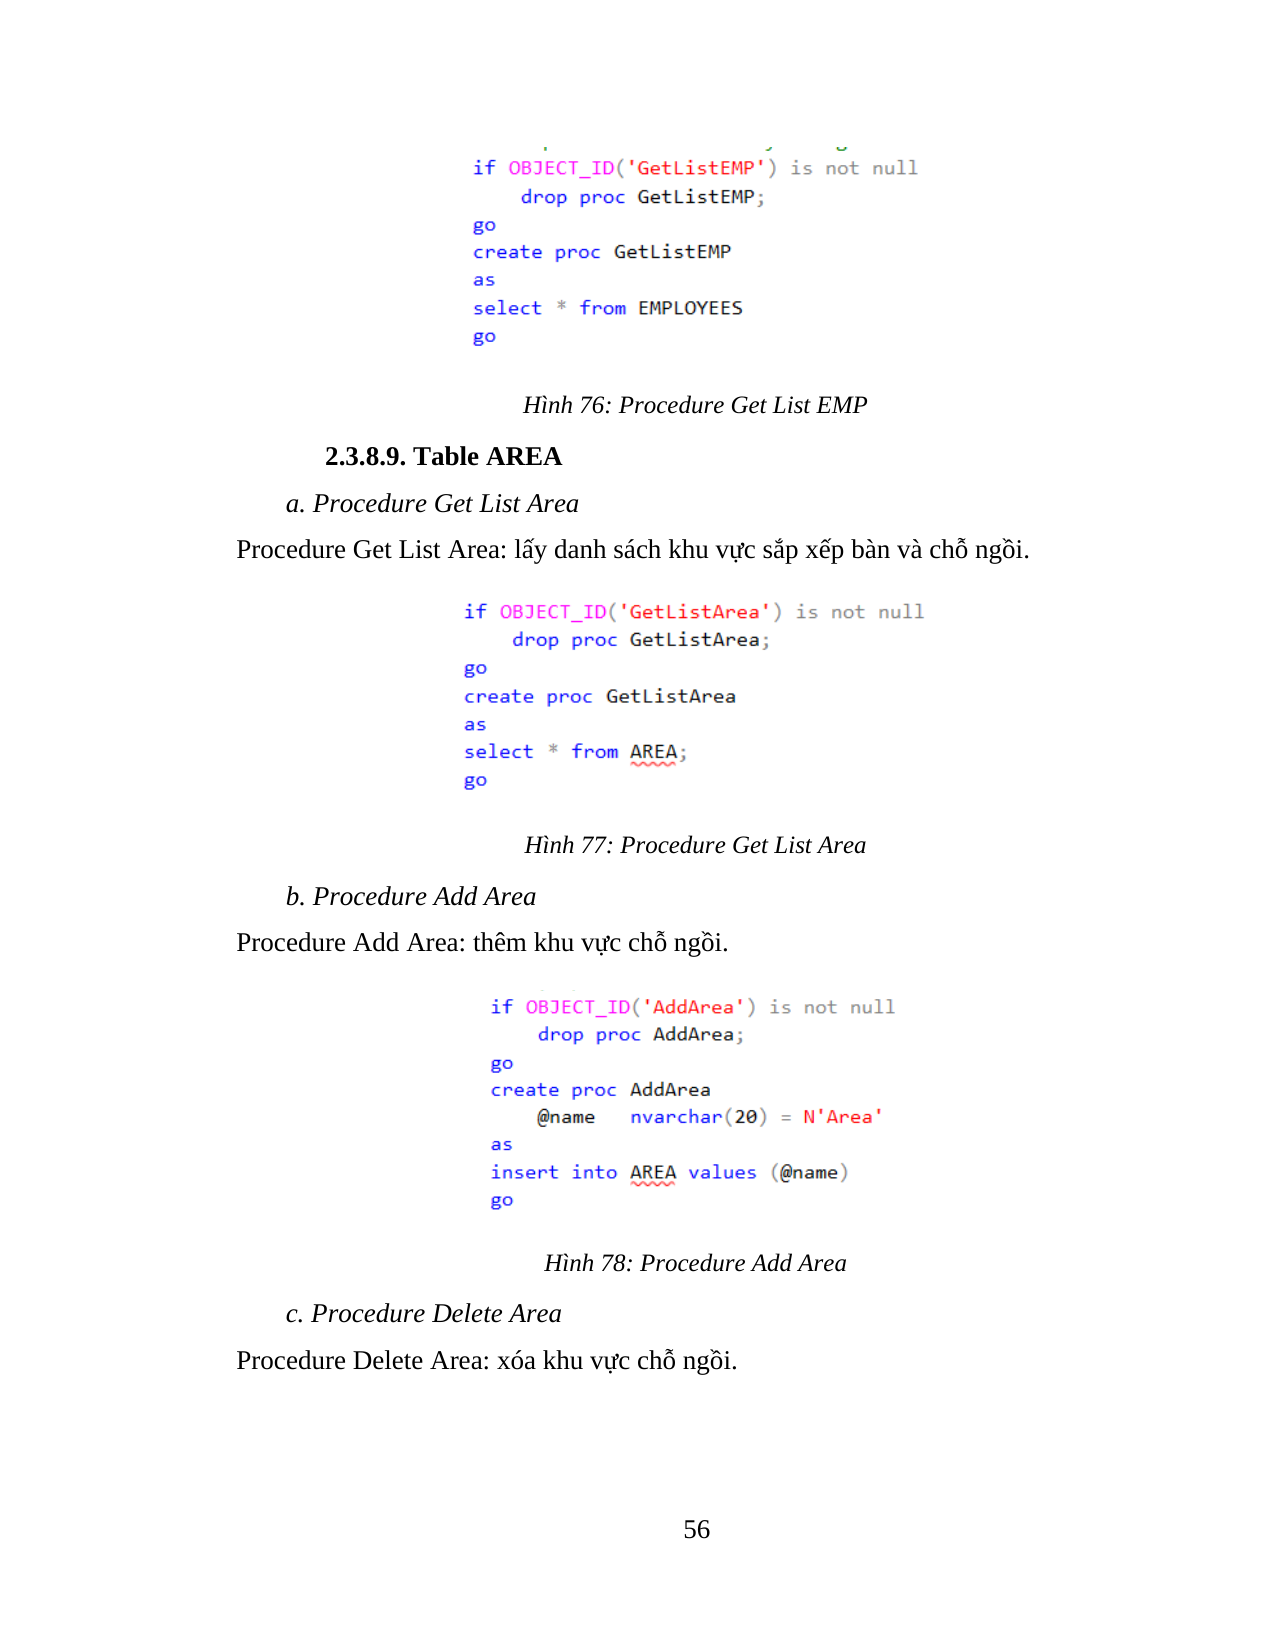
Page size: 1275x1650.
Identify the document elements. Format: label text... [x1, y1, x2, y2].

subtitle b. Procedure Add Area [286, 880, 1157, 911]
text Procedure Get List Area: lấy danh sách khu vực sắp xếp bàn và chỗ ngồi. [177, 533, 1157, 564]
subtitle 2.3.8.9. Table AREA [177, 440, 1157, 471]
text Procedure Add Area: thêm khu vực chỗ ngồi. [177, 927, 1157, 958]
text Procedure Delete Area: xóa khu vực chỗ ngồi. [177, 1344, 1157, 1375]
picture [489, 990, 904, 1216]
picture [470, 147, 923, 359]
picture [461, 596, 932, 799]
subtitle c. Procedure Delete Area [286, 1297, 1157, 1328]
subtitle a. Procedure Get List Area [286, 487, 1157, 518]
